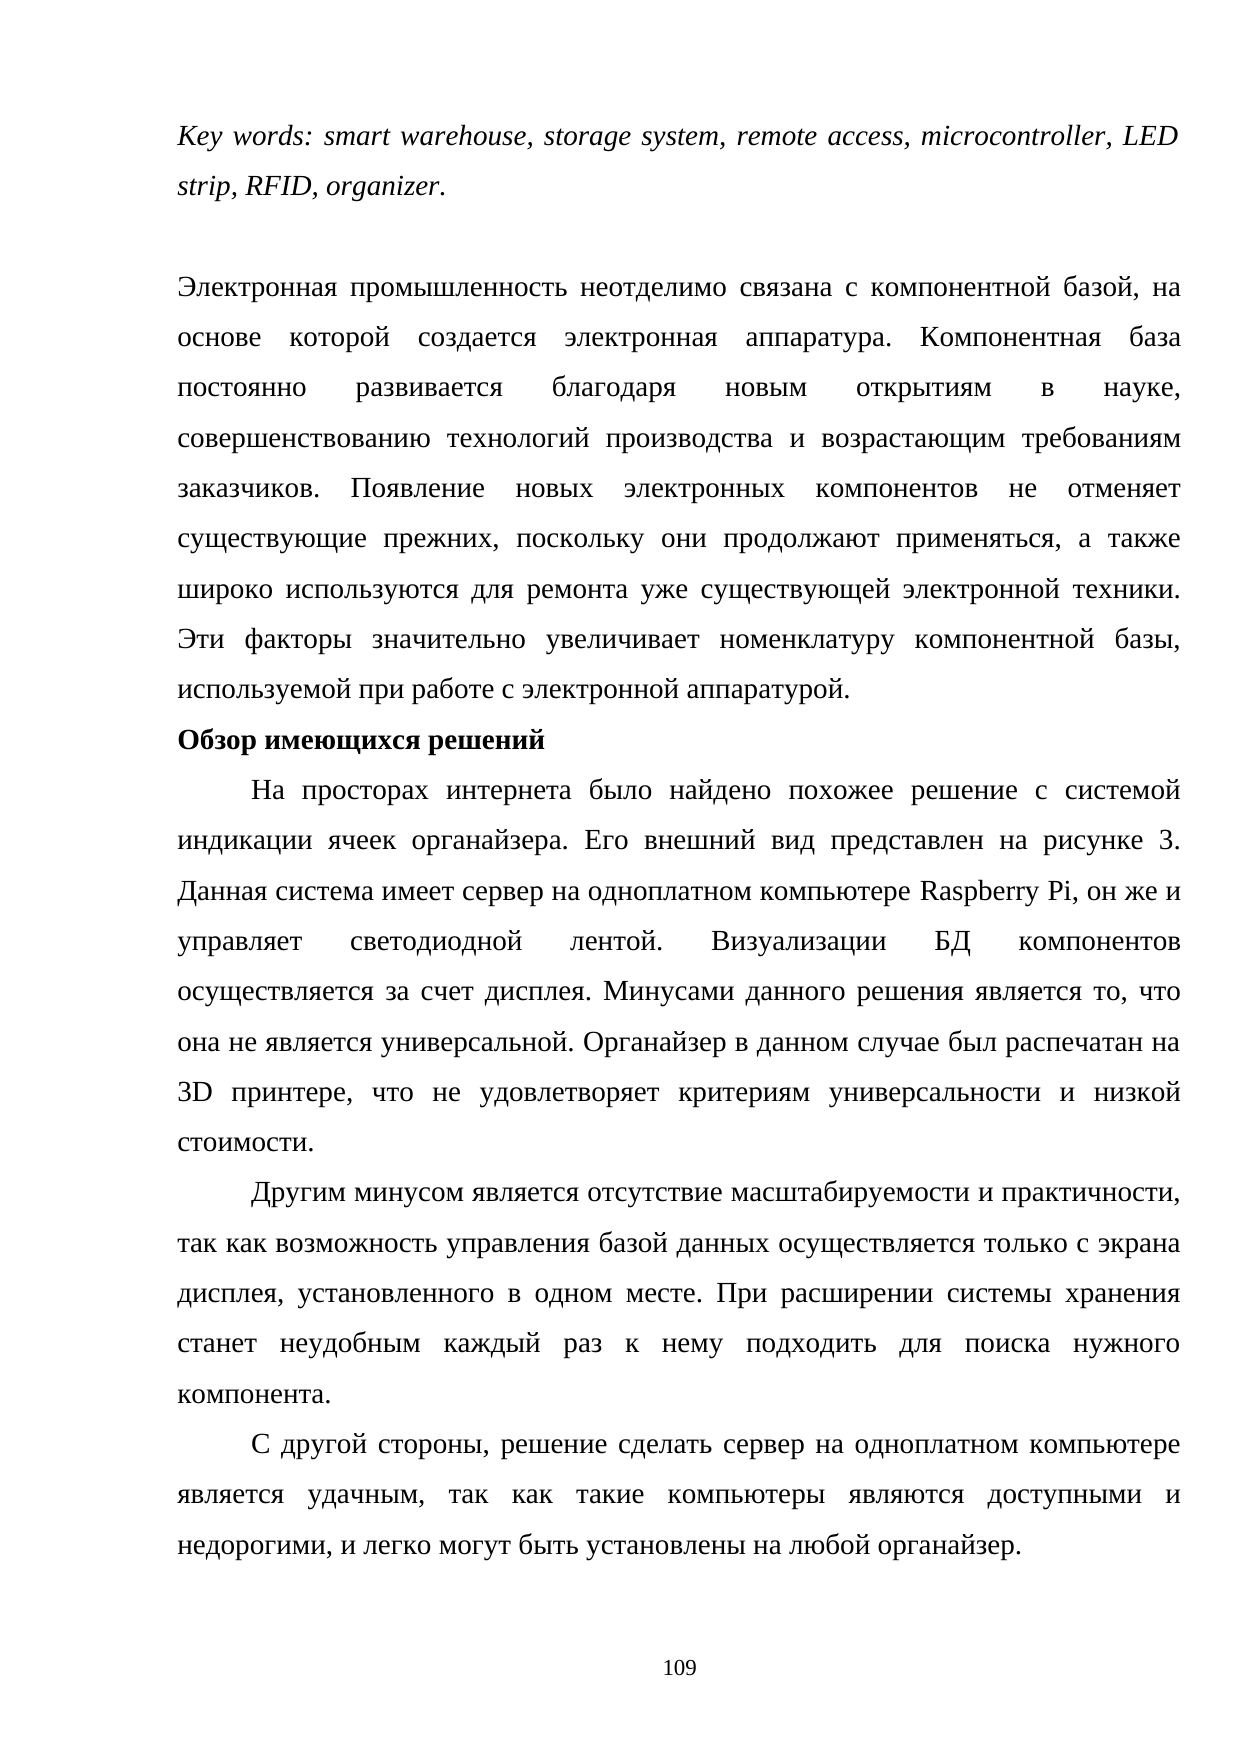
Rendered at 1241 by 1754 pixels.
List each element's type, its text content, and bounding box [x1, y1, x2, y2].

text На просторах интернета было найдено похожее решение с системой индикации ячеек органайзера. Его внешний вид представлен на рисунке 3. Данная система имеет сервер на одноплатном компьютере Raspberry Pi, он же и управляет светодиодной лентой. Визуализации БД компонентов осуществляется за счет дисплея. Минусами данного решения является то, что она не является универсальной. Органайзер в данном случае был распечатан на 3D принтере, что не удовлетворяет критериям универсальности и низкой стоимости. [177, 772, 1182, 1158]
text Другим минусом является отсутствие масштабируемости и практичности, так как возможность управления базой данных осуществляется только с экрана дисплея, установленного в одном месте. При расширении системы хранения станет неудобным каждый раз к нему подходить для поиска нужного компонента. [177, 1174, 1182, 1409]
text Key words: smart warehouse, storage system, remote access, microcontroller, LED strip, RFID, organizer. [177, 118, 1182, 202]
text Электронная промышленность неотделимо связана с компонентной базой, на основе которой создается электронная аппаратура. Компонентная база постоянно развивается благодаря новым открытиям в науке, совершенствованию технологий производства и возрастающим требованиям заказчиков. Появление новых электронных компонентов не отменяет существующие прежних, поскольку они продолжают применяться, а также широко используются для ремонта уже существующей электронной техники. Эти факторы значительно увеличивает номенклатуру компонентной базы, используемой при работе с электронной аппаратурой. [177, 269, 1182, 705]
text С другой стороны, решение сделать сервер на одноплатном компьютере является удачным, так как такие компьютеры являются доступными и недорогими, и легко могут быть установлены на любой органайзер. [177, 1426, 1182, 1560]
text Обзор имеющихся решений [177, 722, 1182, 755]
